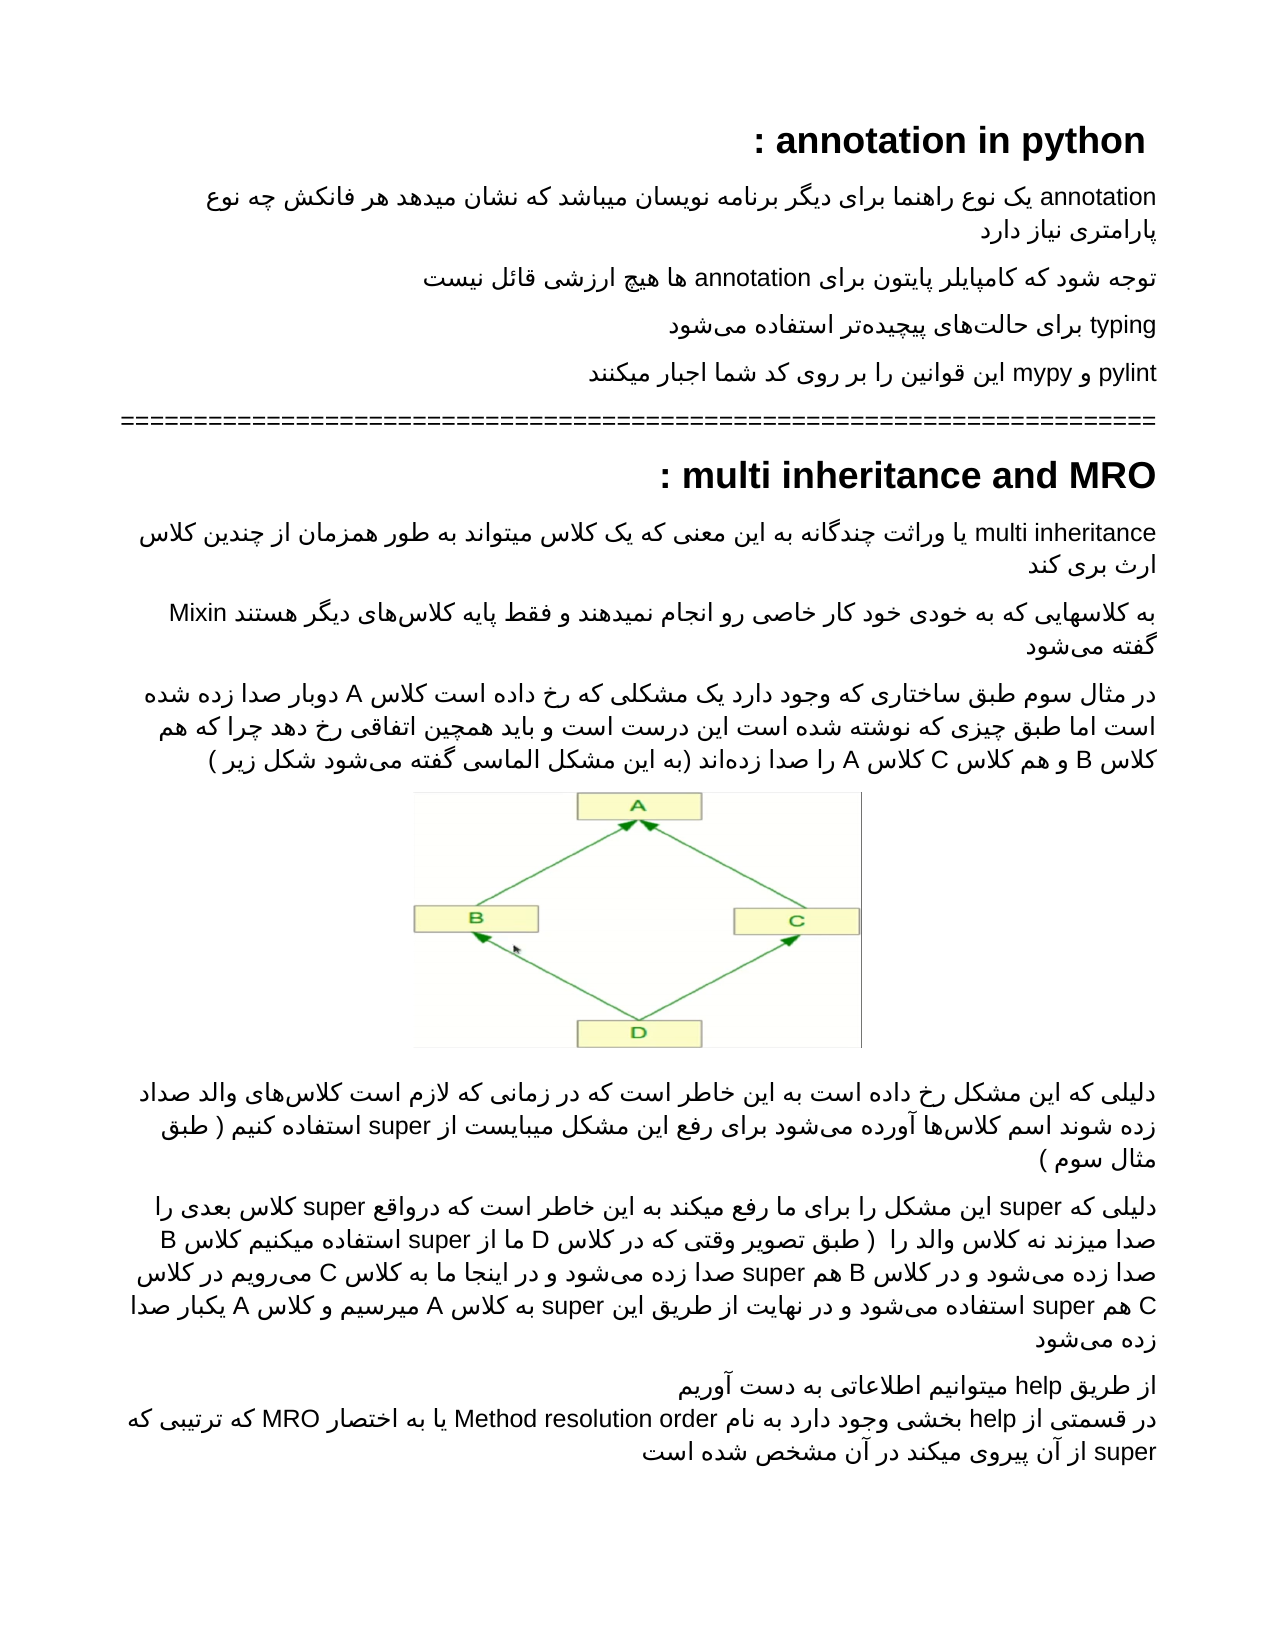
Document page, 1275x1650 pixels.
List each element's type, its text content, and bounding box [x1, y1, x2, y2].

text از طریق help میتوانیم اطلاعاتی به دست آوریم در قسمتی از help بخشی وجود دارد به نام Method resolution order یا به اختصار MRO که ترتیبی که super از آن پیروی میکند در آن مشخص شده است [118, 1371, 1157, 1466]
text ======================================================================= [118, 406, 1157, 434]
picture [413, 792, 862, 1048]
text در مثال سوم طبق ساختاری که وجود دارد یک مشکلی که رخ داده است کلاس A دوبار صدا زده شده است اما طبق چیزی که نوشته شده است این درست است و باید همچین اتفاقی رخ دهد چرا که هم‌ کلاس B و هم‌ کلاس C کلاس A را صدا زده‌اند (‌به این مشکل الماسی گفته می‌شود شکل زیر ) [118, 679, 1157, 773]
text annotation یک نوع راهنما برای دیگر برنامه نویسان میباشد که نشان میدهد هر فانکش چه نوع پارامتری نیاز دارد [118, 182, 1157, 244]
text annotation in python : [118, 118, 1157, 161]
text توجه شود که کامپایلر پایتون برای annotation ها هیچ ارزشی قائل نیست [118, 263, 1157, 292]
text multi inheritance یا وراثت چندگانه به این معنی که یک کلاس میتواند به طور همزمان از چندین کلاس ارث بری کند [118, 517, 1157, 579]
text typing برای حالت‌های پیچیده‌تر استفاده می‌شود [118, 311, 1157, 339]
text pylint و mypy این قوانین را بر روی کد شما اجبار میکنند [118, 358, 1157, 387]
text دلیلی که super این مشکل را برای ما رفع میکند به این خاطر است که درواقع super کلاس بعدی را صدا میزند نه کلاس والد را ( طبق تصویر وقتی که در کلاس D ما از super استفاده میکنیم کلاس B صدا زده می‌شود و در کلاس B هم super صدا زده می‌شود و در اینجا ما به کلاس C می‌رویم در کلاس C هم super استفاده می‌شود و در نهایت از طریق این super به کلاس A میرسیم و کلاس A یکبار صدا زده می‌شود [118, 1192, 1157, 1352]
text دلیلی که این مشکل رخ داده است به این خاطر است که در زمانی که لازم است کلاس‌های والد صداد زده شوند اسم کلاس‌ها آورده می‌شود برای رفع این مشکل میبایست از super استفاده کنیم ( طبق مثال سوم ) [118, 1078, 1157, 1173]
text multi inheritance and MRO : [118, 453, 1157, 496]
text به کلاسهایی که به خودی خود کار خاصی رو انجام نمیدهند و فقط پایه کلاس‌های دیگر هستند Mixin گفته می‌شود [118, 598, 1157, 660]
